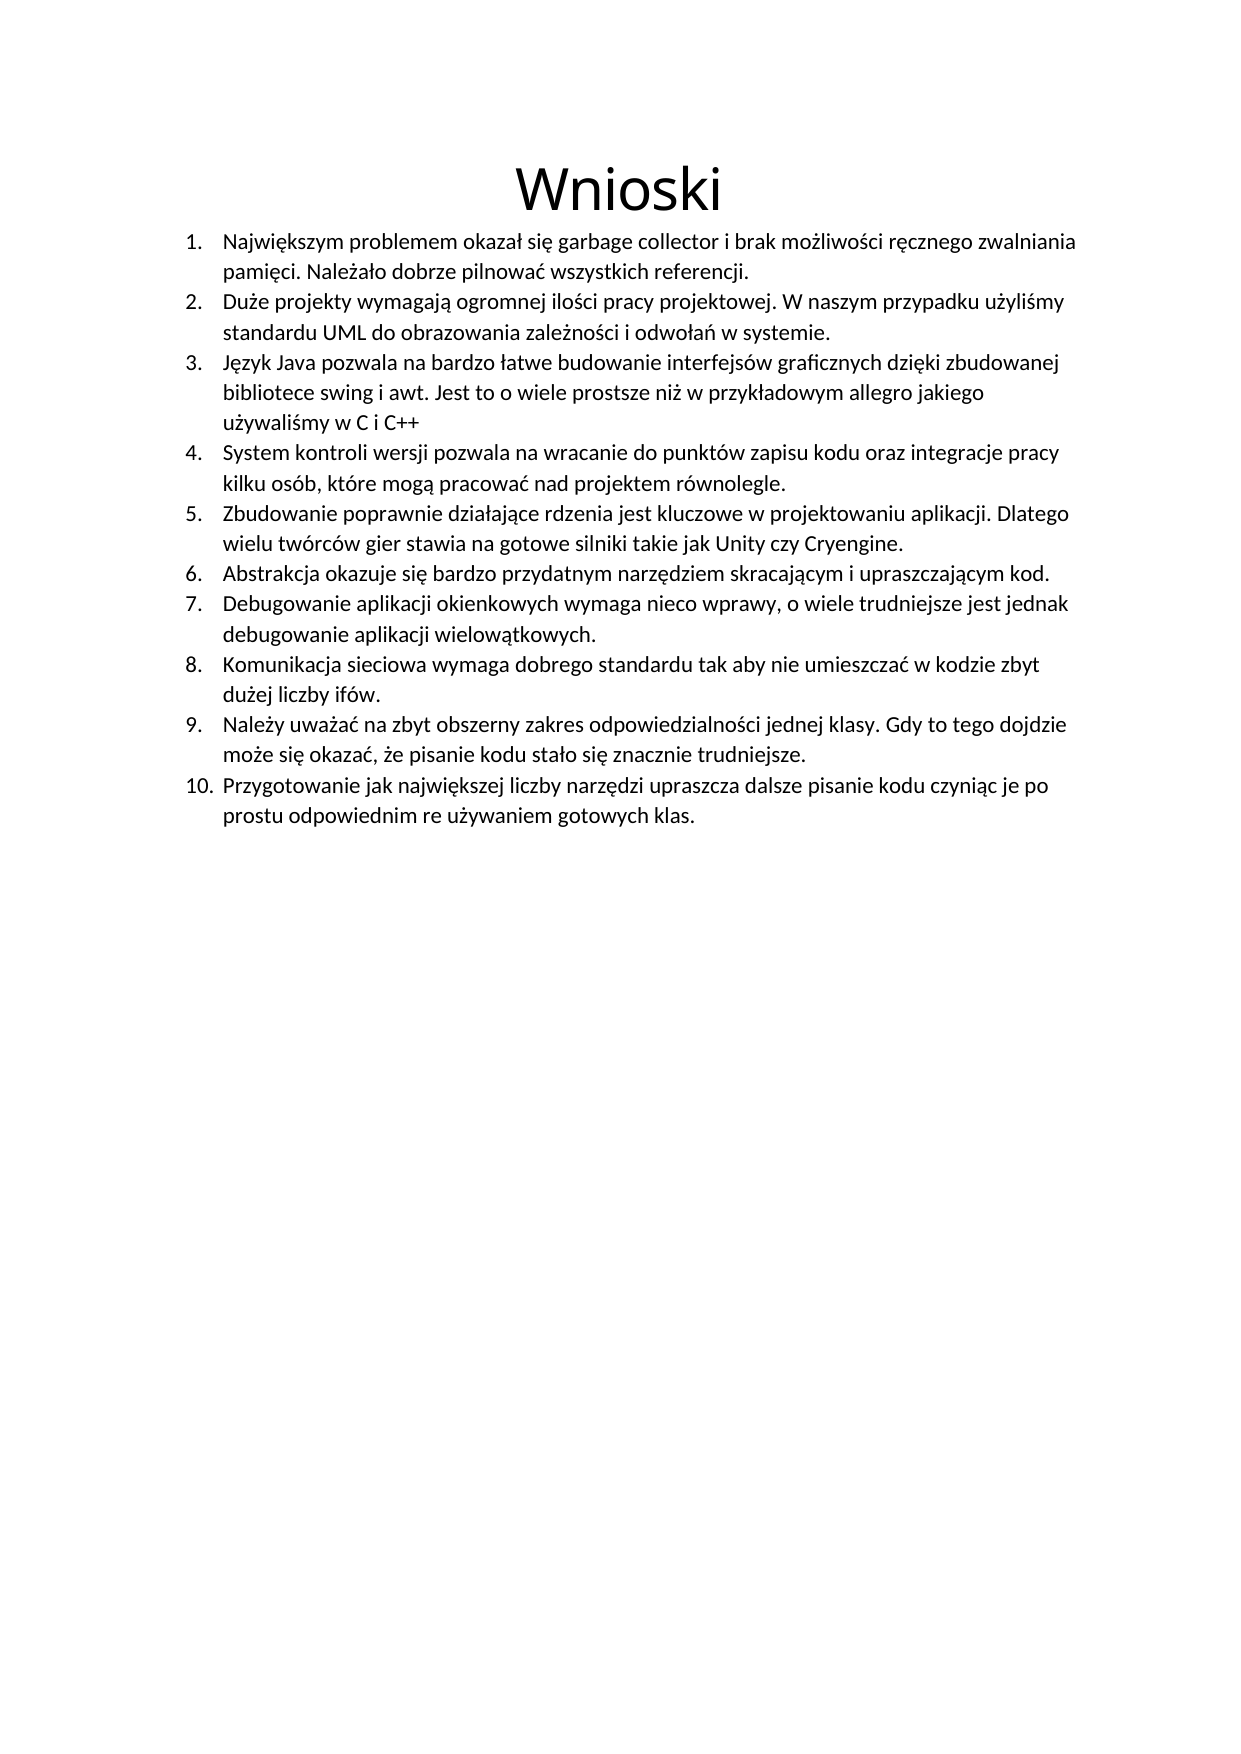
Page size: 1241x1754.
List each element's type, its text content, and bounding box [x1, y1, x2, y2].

title Wnioski [148, 148, 1093, 227]
list Komunikacja sieciowa wymaga dobrego standardu tak aby nie umieszczać w kodzie zbyt dużej liczby ifów. [185, 650, 1093, 708]
list Debugowanie aplikacji okienkowych wymaga nieco wprawy, o wiele trudniejsze jest jednak debugowanie aplikacji wielowątkowych. [185, 589, 1093, 648]
list Przygotowanie jak największej liczby narzędzi upraszcza dalsze pisanie kodu czyniąc je po prostu odpowiednim re używaniem gotowych klas. [185, 771, 1093, 829]
list Język Java pozwala na bardzo łatwe budowanie interfejsów graficznych dzięki zbudowanej bibliotece swing i awt. Jest to o wiele prostsze niż w przykładowym allegro jakiego używaliśmy w C i C++ [185, 348, 1093, 436]
list Abstrakcja okazuje się bardzo przydatnym narzędziem skracającym i upraszczającym kod. [185, 559, 1093, 587]
list Należy uważać na zbyt obszerny zakres odpowiedzialności jednej klasy. Gdy to tego dojdzie może się okazać, że pisanie kodu stało się znacznie trudniejsze. [185, 710, 1093, 769]
list Duże projekty wymagają ogromnej ilości pracy projektowej. W naszym przypadku użyliśmy standardu UML do obrazowania zależności i odwołań w systemie. [185, 287, 1093, 346]
list Zbudowanie poprawnie działające rdzenia jest kluczowe w projektowaniu aplikacji. Dlatego wielu twórców gier stawia na gotowe silniki takie jak Unity czy Cryengine. [185, 499, 1093, 557]
list System kontroli wersji pozwala na wracanie do punktów zapisu kodu oraz integracje pracy kilku osób, które mogą pracować nad projektem równolegle. [185, 438, 1093, 497]
list Największym problemem okazał się garbage collector i brak możliwości ręcznego zwalniania pamięci. Należało dobrze pilnować wszystkich referencji. [185, 227, 1093, 285]
